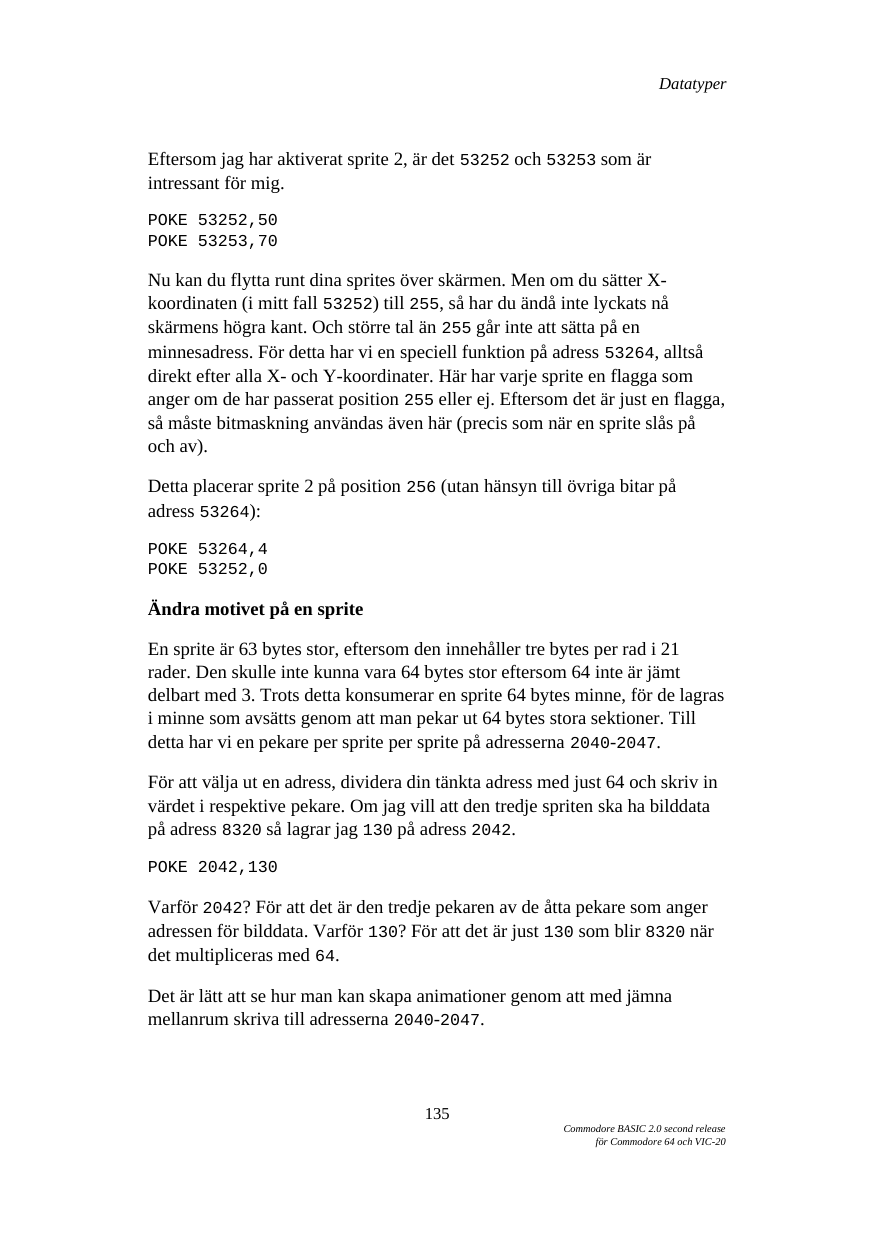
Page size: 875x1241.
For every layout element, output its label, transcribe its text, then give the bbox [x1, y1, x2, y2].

text En sprite är 63 bytes stor, eftersom den innehåller tre bytes per rad i 21 rader. Den skulle inte kunna vara 64 bytes stor eftersom 64 inte är jämt delbart med 3. Trots detta konsumerar en sprite 64 bytes minne, för de lagras i minne som avsätts genom att man pekar ut 64 bytes stora sektioner. Till detta har vi en pekare per sprite per sprite på adresserna 2040-2047. [148, 638, 726, 753]
text POKE 53264,4 POKE 53252,0 [148, 540, 726, 579]
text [148, 148, 726, 193]
text POKE 53252,50 POKE 53253,70 [148, 212, 726, 251]
text Detta placerar sprite 2 på position 256 (utan hänsyn till övriga bitar på adress 53264): [148, 475, 726, 522]
text Ändra motivet på en sprite [148, 598, 726, 619]
text POKE 2042,130 [148, 859, 726, 878]
text Varför 2042? För att det är den tredje pekaren av de åtta pekare som anger adressen för bilddata. Varför 130? För att det är just 130 som blir 8320 när det multipliceras med 64. [148, 896, 726, 967]
text För att välja ut en adress, dividera din tänkta adress med just 64 och skriv in värdet i respektive pekare. Om jag vill att den tredje spriten ska ha bilddata på adress 8320 så lagrar jag 130 på adress 2042. [148, 771, 726, 840]
text Nu kan du flytta runt dina sprites över skärmen. Men om du sätter X-koordinaten (i mitt fall 53252) till 255, så har du ändå inte lyckats nå skärmens högra kant. Och större tal än 255 går inte att sätta på en minnesadress. För detta har vi en speciell funktion på adress 53264, alltså direkt efter alla X- och Y-koordinater. Här har varje sprite en flagga som anger om de har passerat position 255 eller ej. Eftersom det är just en flagga, så måste bitmaskning användas även här (precis som när en sprite slås på och av). [148, 269, 726, 457]
text Det är lätt att se hur man kan skapa animationer genom att med jämna mellanrum skriva till adresserna 2040-2047. [148, 985, 726, 1031]
